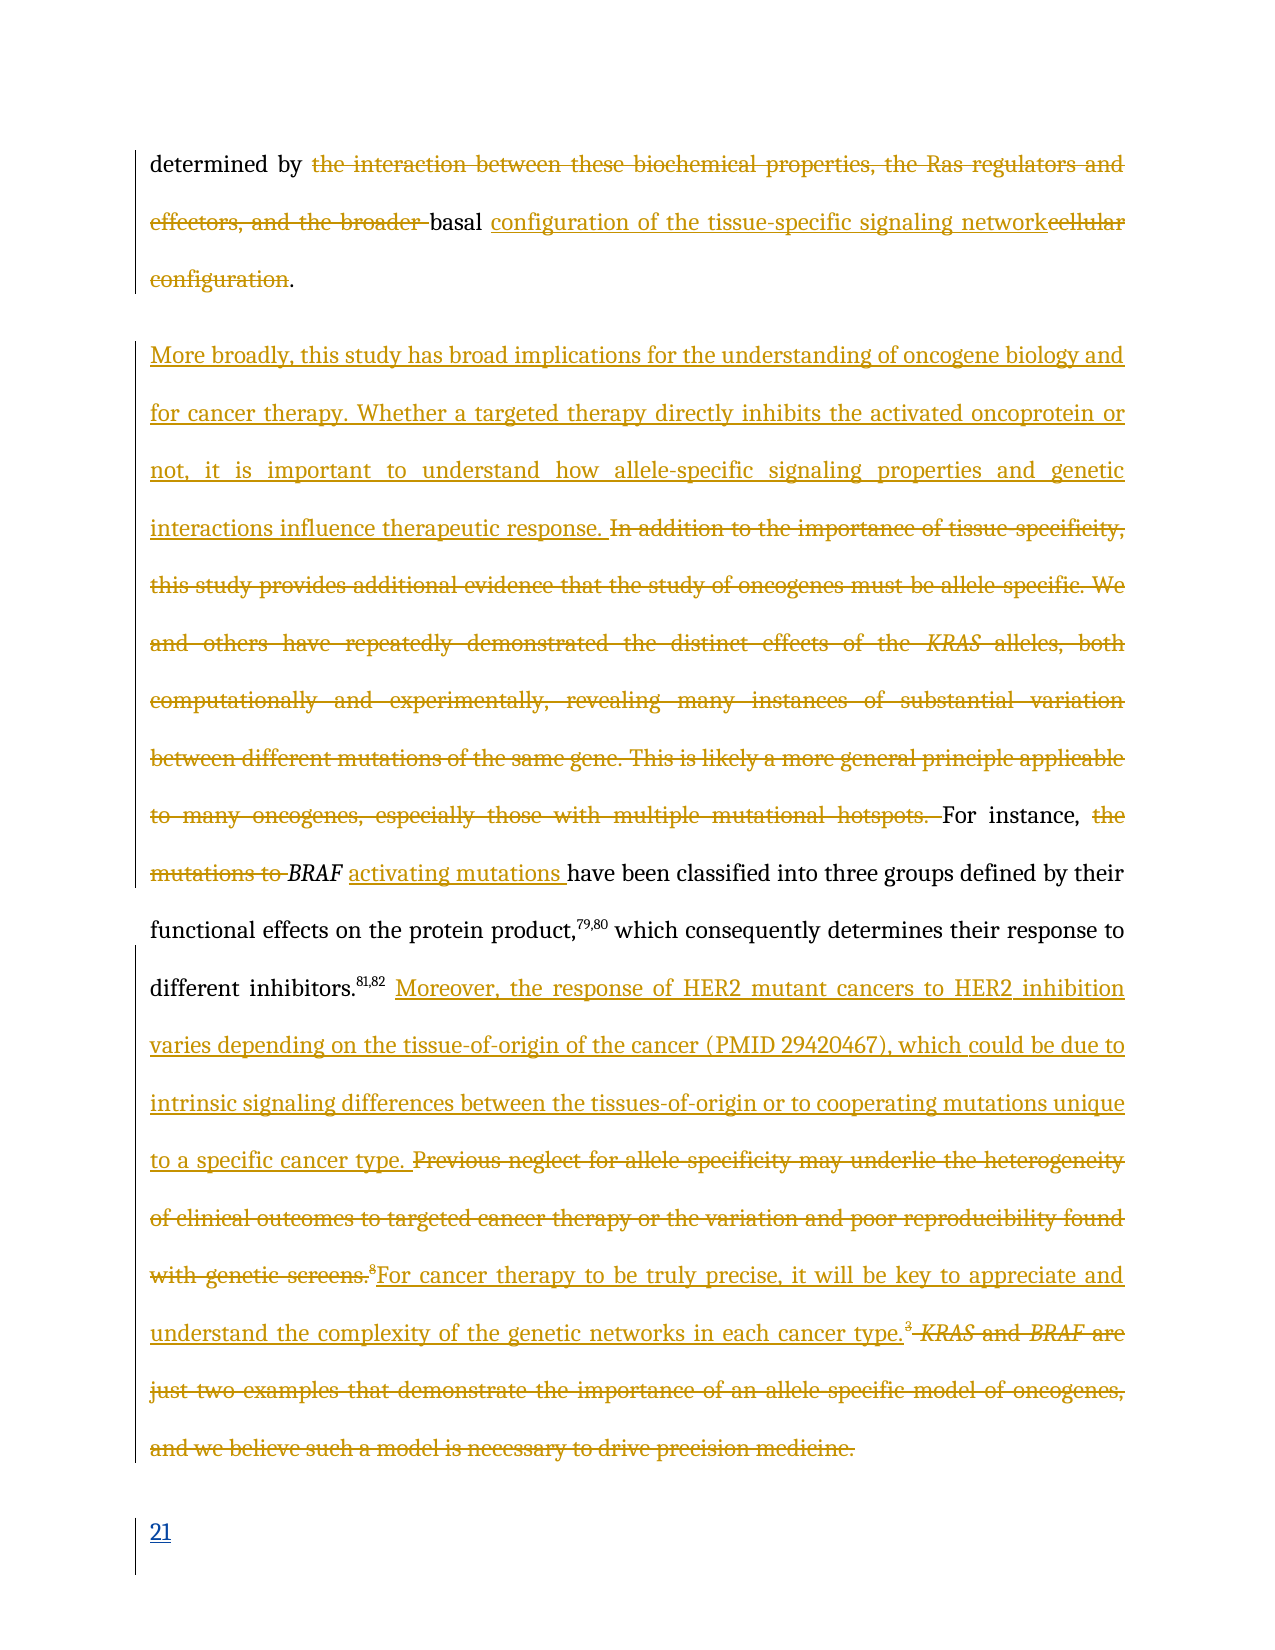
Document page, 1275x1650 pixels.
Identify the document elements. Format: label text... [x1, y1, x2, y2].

text For instance, BRAF have been classified into three groups defined by their functional effects on the protein product,79,80 which consequently determines their response to different inhibitors.81,82 [150, 1056, 1125, 1113]
text For instance, BRAF have been classified into three groups defined by their functional effects on the protein product,79,80 which consequently determines their response to different inhibitors.81,82 [150, 341, 1125, 365]
text For instance, BRAF have been classified into three groups defined by their functional effects on the protein product,79,80 which consequently determines their response to different inhibitors.81,82 [150, 1220, 1125, 1391]
text For instance, BRAF have been classified into three groups defined by their functional effects on the protein product,79,80 which consequently determines their response to different inhibitors.81,82 [150, 367, 1125, 423]
text For instance, BRAF have been classified into three groups defined by their functional effects on the protein product,79,80 which consequently determines their response to different inhibitors.81,82 [150, 1115, 1125, 1218]
text For instance, BRAF have been classified into three groups defined by their functional effects on the protein product,79,80 which consequently determines their response to different inhibitors.81,82 [150, 1393, 1125, 1462]
text For instance, BRAF have been classified into three groups defined by their functional effects on the protein product,79,80 which consequently determines their response to different inhibitors.81,82 [150, 588, 1125, 643]
text For instance, BRAF have been classified into three groups defined by their functional effects on the protein product,79,80 which consequently determines their response to different inhibitors.81,82 [150, 760, 1125, 1055]
text For instance, BRAF have been classified into three groups defined by their functional effects on the protein product,79,80 which consequently determines their response to different inhibitors.81,82 [150, 482, 1125, 586]
text For instance, BRAF have been classified into three groups defined by their functional effects on the protein product,79,80 which consequently determines their response to different inhibitors.81,82 [150, 425, 1125, 480]
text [150, 150, 1125, 294]
text For instance, BRAF have been classified into three groups defined by their functional effects on the protein product,79,80 which consequently determines their response to different inhibitors.81,82 [150, 703, 1125, 758]
text For instance, BRAF have been classified into three groups defined by their functional effects on the protein product,79,80 which consequently determines their response to different inhibitors.81,82 [150, 645, 1125, 701]
